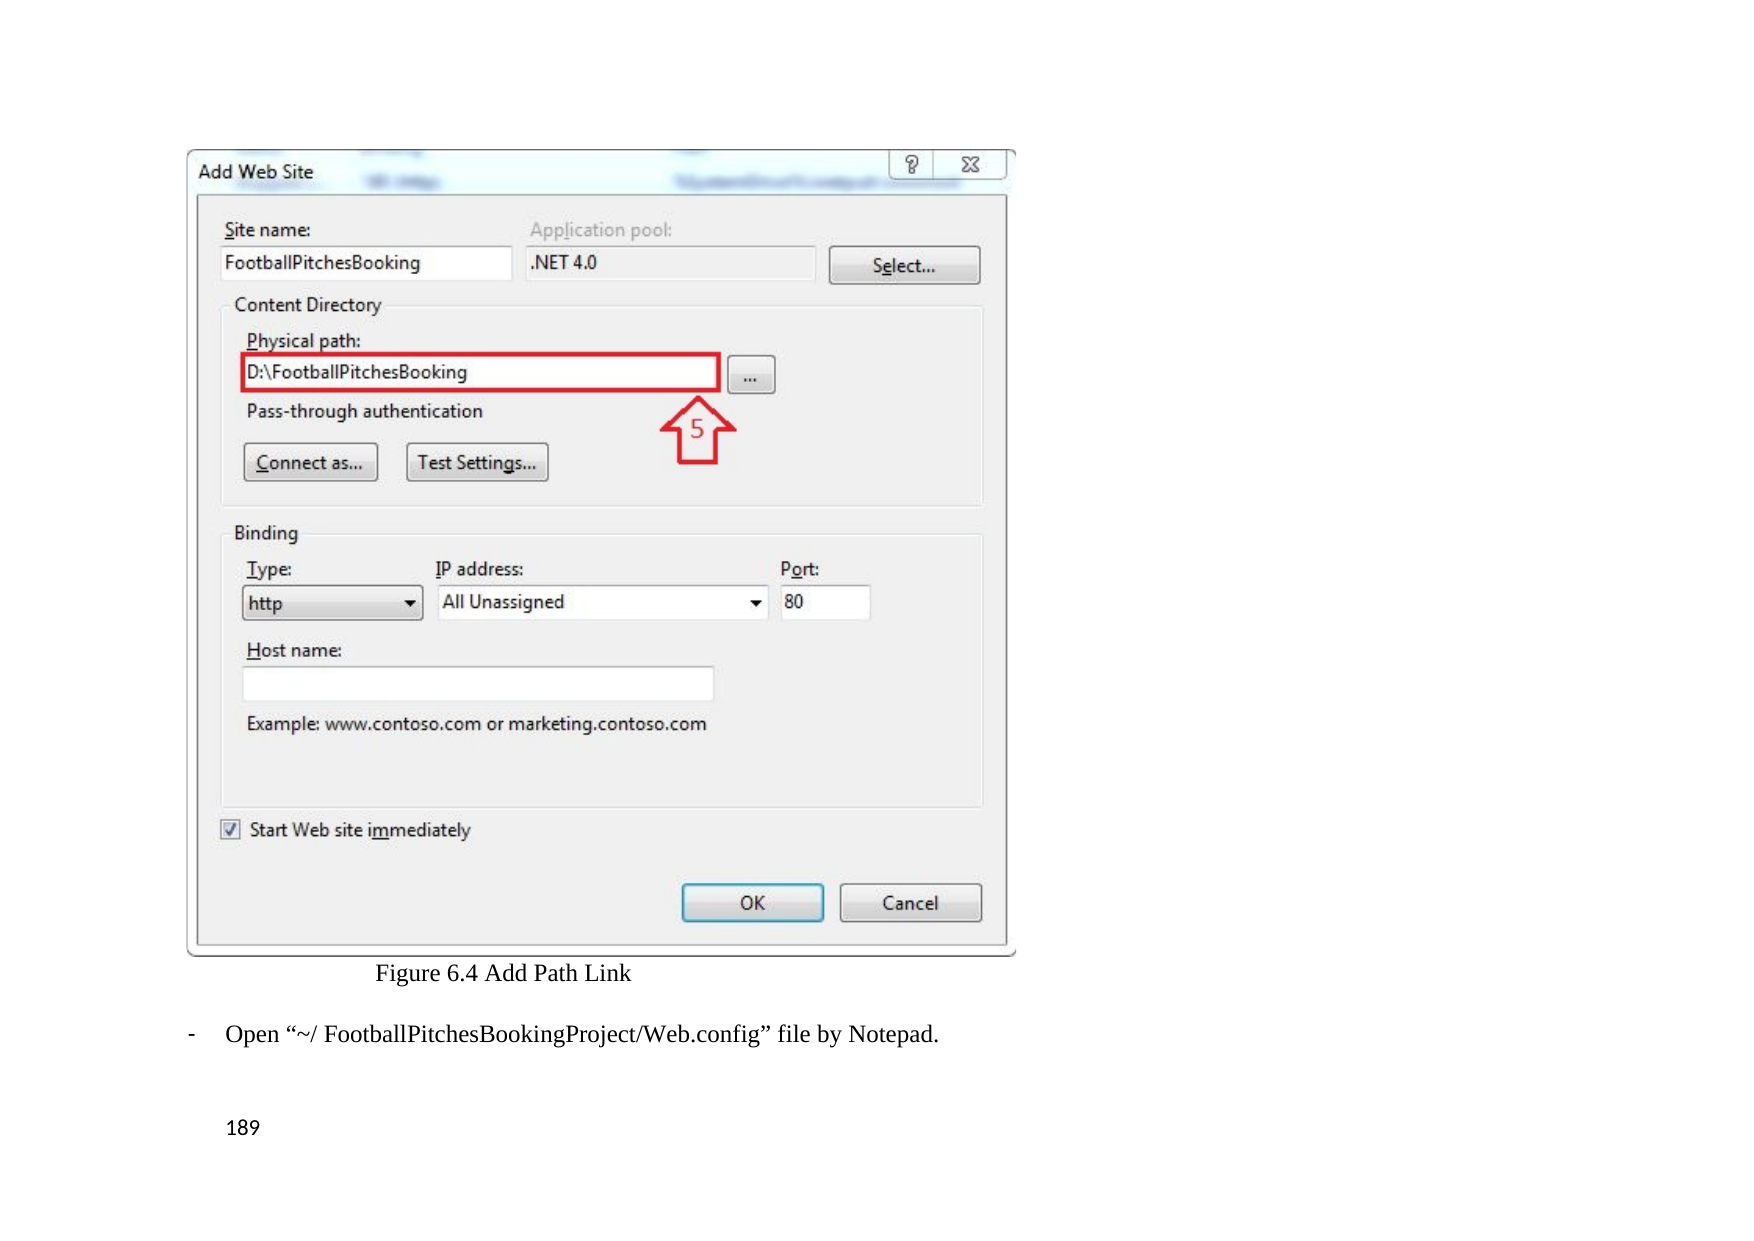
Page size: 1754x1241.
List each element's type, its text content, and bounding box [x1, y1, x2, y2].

text Figure 6.4 Add Path Link [301, 958, 1604, 987]
picture [186, 149, 1017, 957]
list Open “~/ FootballPitchesBookingProject/Web.config” file by Notepad. [188, 1018, 1604, 1048]
